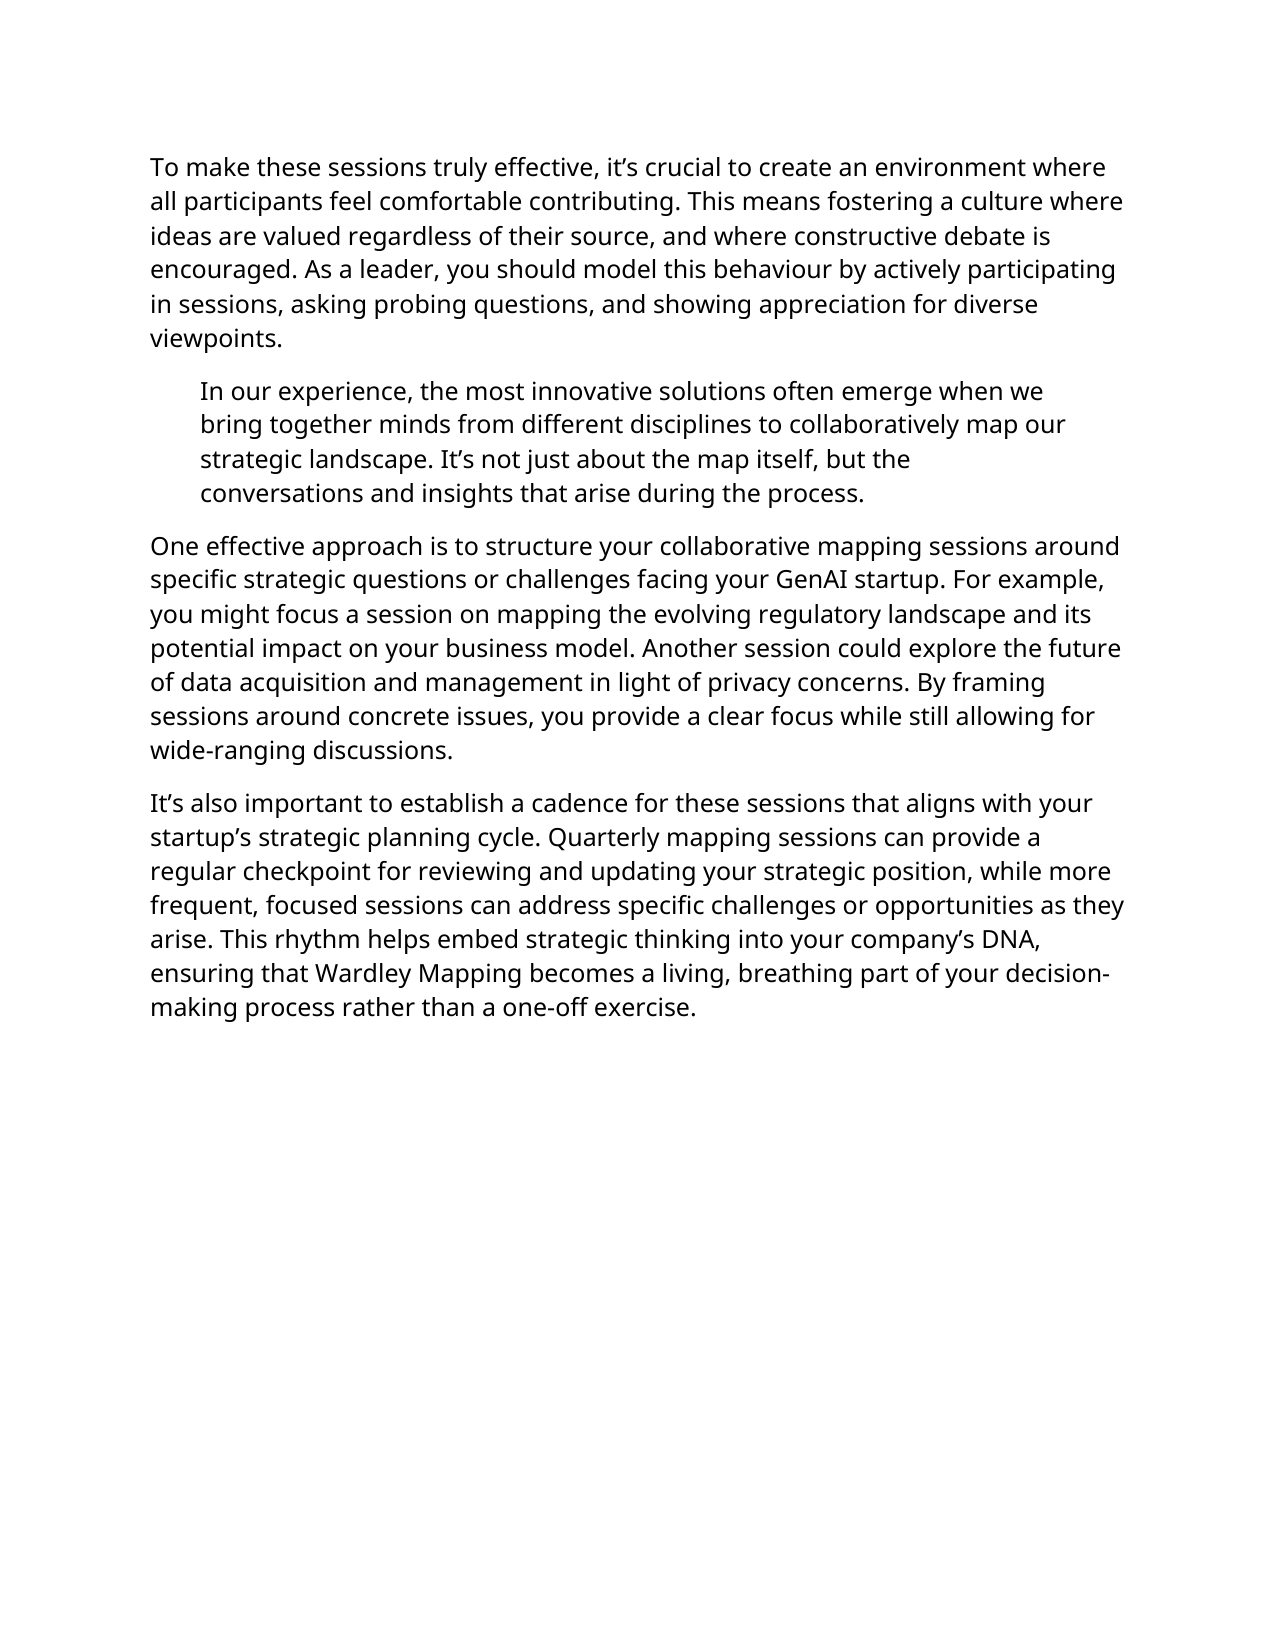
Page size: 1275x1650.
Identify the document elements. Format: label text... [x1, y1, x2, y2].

text It’s also important to establish a cadence for these sessions that aligns with your startup’s strategic planning cycle. Quarterly mapping sessions can provide a regular checkpoint for reviewing and updating your strategic position, while more frequent, focused sessions can address specific challenges or opportunities as they arise. This rhythm helps embed strategic thinking into your company’s DNA, ensuring that Wardley Mapping becomes a living, breathing part of your decision-making process rather than a one-off exercise. [150, 785, 1125, 1024]
text One effective approach is to structure your collaborative mapping sessions around specific strategic questions or challenges facing your GenAI startup. For example, you might focus a session on mapping the evolving regulatory landscape and its potential impact on your business model. Another session could explore the future of data acquisition and management in light of privacy concerns. By framing sessions around concrete issues, you provide a clear focus while still allowing for wide-ranging discussions. [150, 528, 1125, 767]
text In our experience, the most innovative solutions often emerge when we bring together minds from different disciplines to collaboratively map our strategic landscape. It’s not just about the map itself, but the conversations and insights that arise during the process. [200, 373, 1075, 509]
text To make these sessions truly effective, it’s crucial to create an environment where all participants feel comfortable contributing. This means fostering a culture where ideas are valued regardless of their source, and where constructive debate is encouraged. As a leader, you should model this behaviour by actively participating in sessions, asking probing questions, and showing appreciation for diverse viewpoints. [150, 150, 1125, 354]
